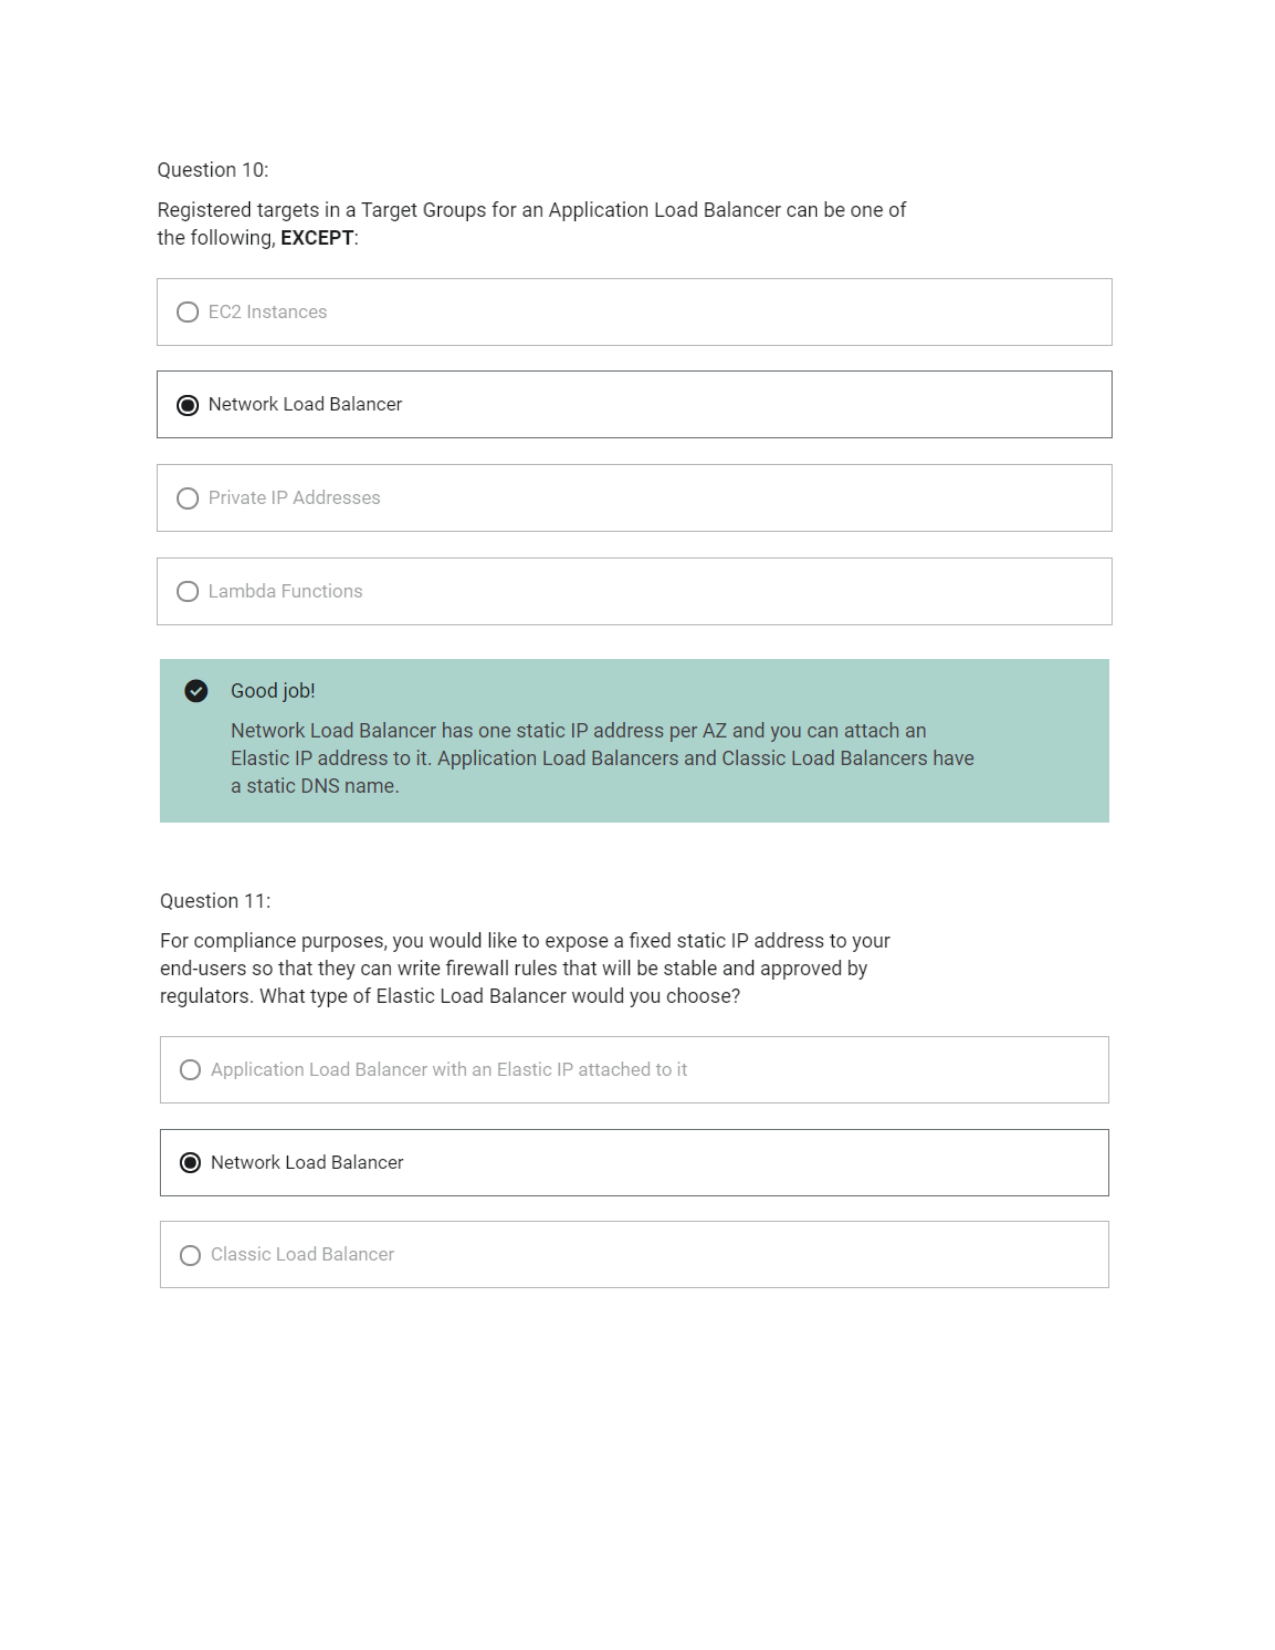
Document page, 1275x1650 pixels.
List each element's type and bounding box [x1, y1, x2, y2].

picture [150, 659, 1125, 1296]
picture [150, 150, 1125, 641]
